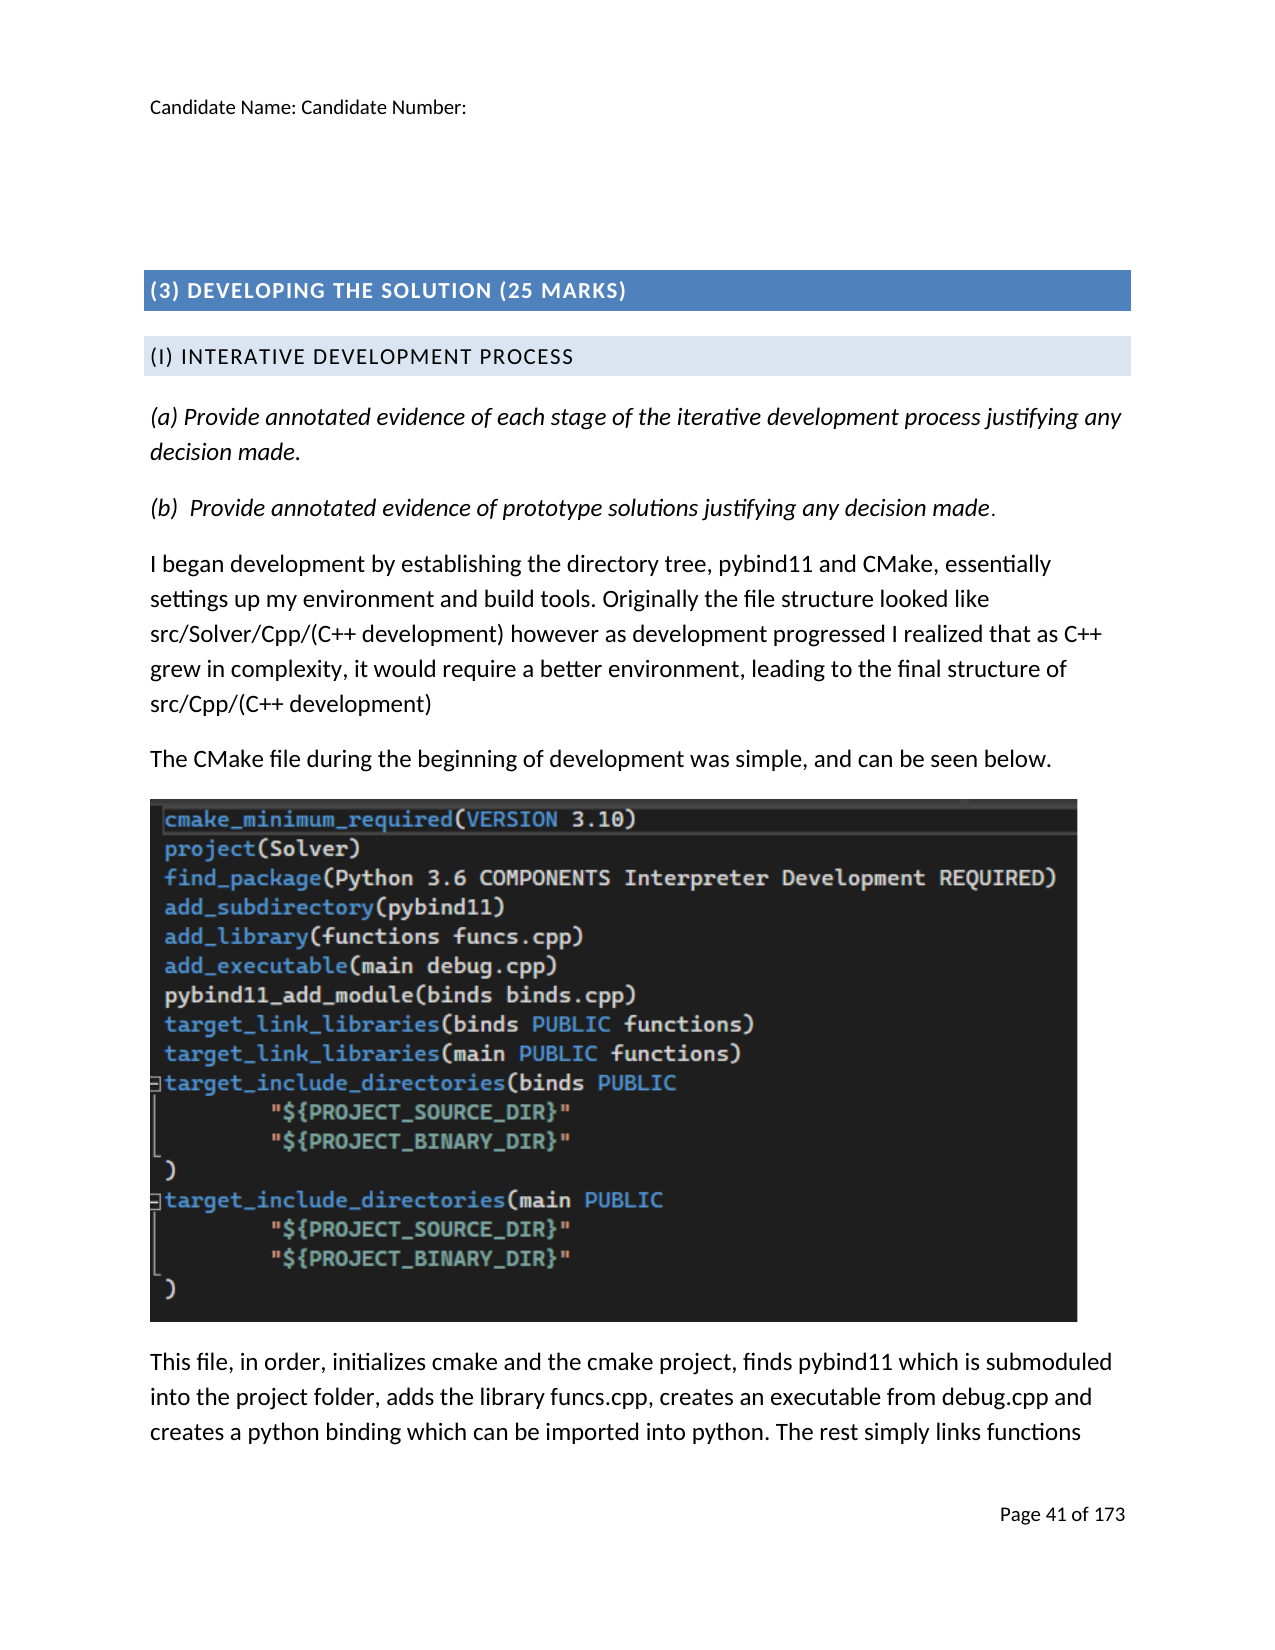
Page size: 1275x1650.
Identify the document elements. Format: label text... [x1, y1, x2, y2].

text (b) Provide annotated evidence of prototype solutions justifying any decision made. [150, 492, 1125, 522]
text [150, 1346, 1125, 1447]
subtitle (i) INTERATIVE DEVELOPMENT PROCESS [150, 342, 1125, 370]
text (a) Provide annotated evidence of each stage of the iterative development process justifying any decision made. [150, 401, 1125, 467]
text The CMake file during the beginning of development was simple, and can be seen below. [150, 743, 1125, 774]
subtitle (3) DEVELOPING THE SOLUTION (25 mARKS) [150, 276, 1125, 304]
text I began development by establishing the directory tree, pybind11 and CMake, essentially settings up my environment and build tools. Originally the file structure looked like src/Solver/Cpp/(C++ development) however as development progressed I realized that as C++ grew in complexity, it would require a better environment, leading to the final structure of src/Cpp/(C++ development) [150, 548, 1125, 718]
picture [150, 799, 1078, 1322]
